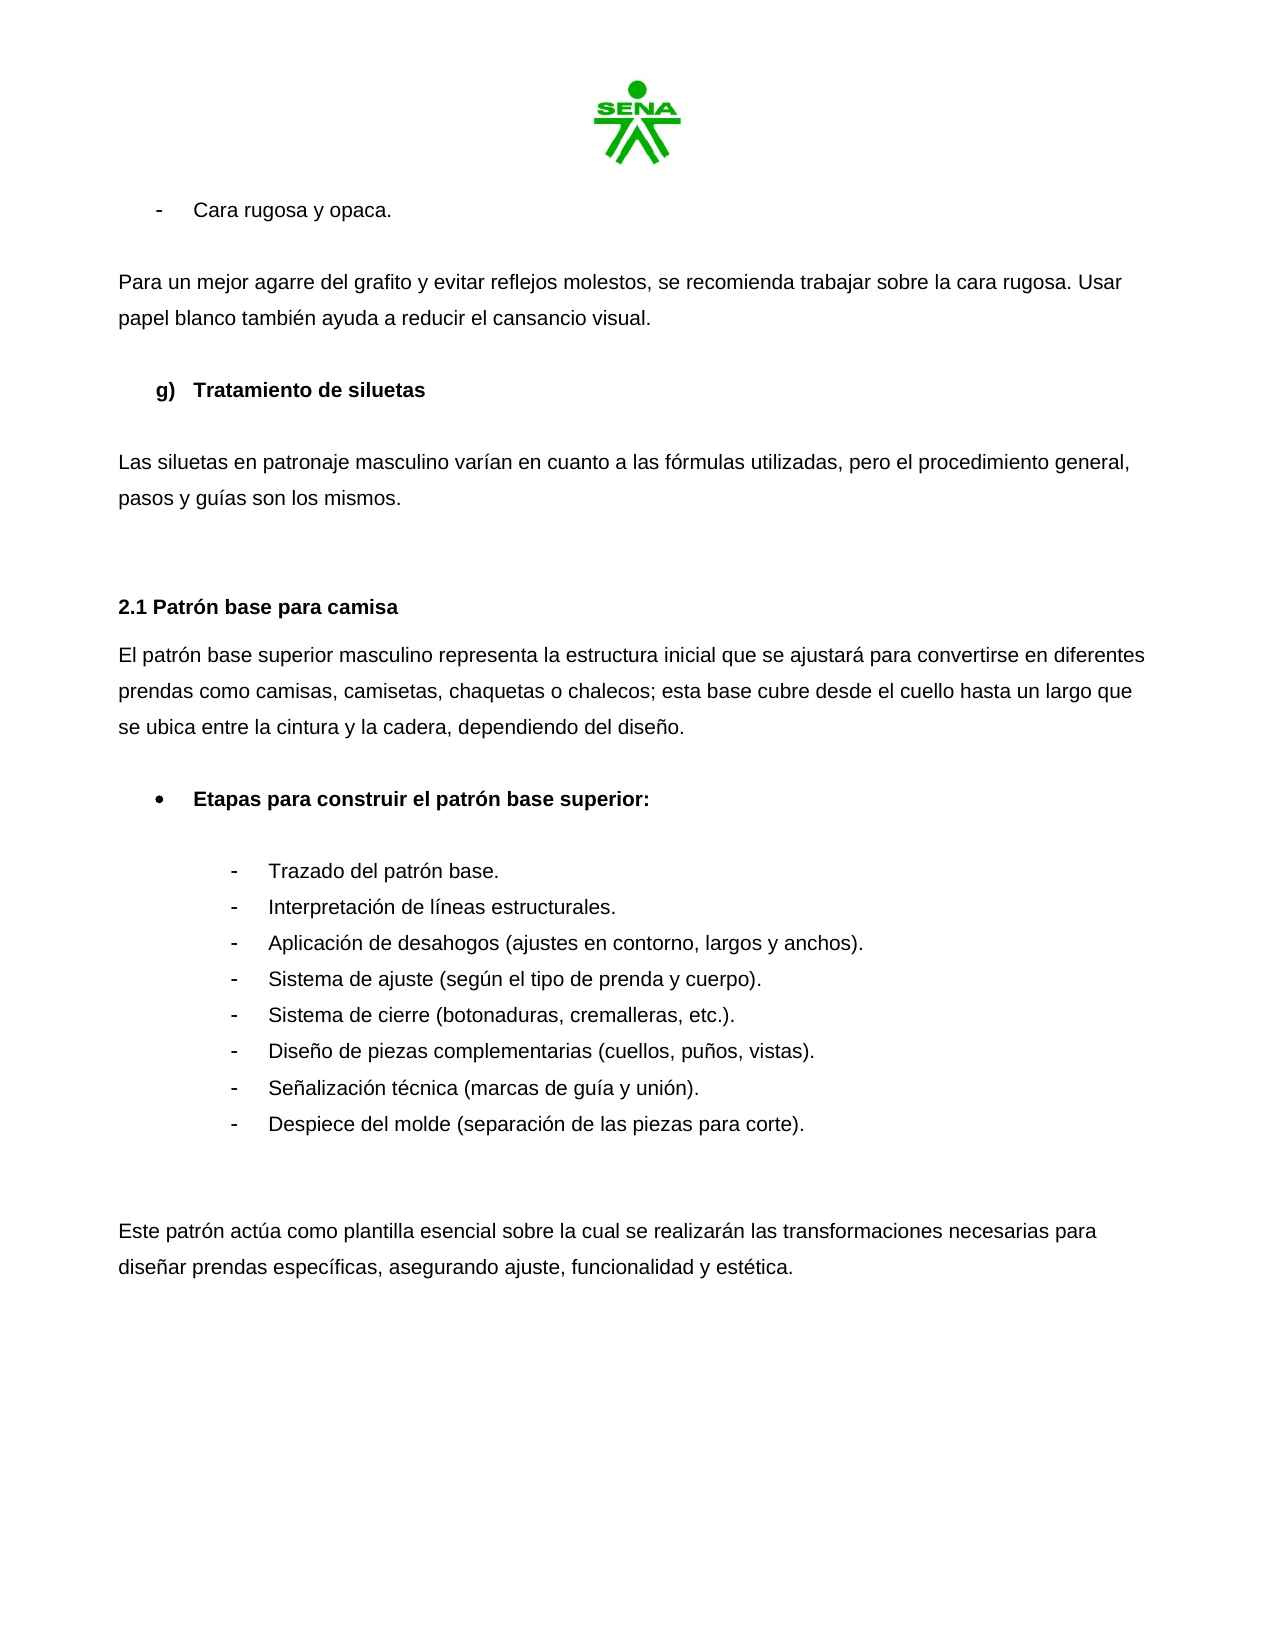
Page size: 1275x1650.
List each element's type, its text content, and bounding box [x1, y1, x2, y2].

list Trazado del patrón base. [231, 859, 1157, 883]
text El patrón base superior masculino representa la estructura inicial que se ajustará para convertirse en diferentes prendas como camisas, camisetas, chaquetas o chalecos; esta base cubre desde el cuello hasta un largo que se ubica entre la cintura y la cadera, dependiendo del diseño. [118, 643, 1157, 739]
text Las siluetas en patronaje masculino varían en cuanto a las fórmulas utilizadas, pero el procedimiento general, pasos y guías son los mismos. [118, 449, 1157, 509]
list Cara rugosa y opaca. [156, 198, 1157, 222]
list Señalización técnica (marcas de guía y unión). [231, 1075, 1157, 1099]
list Sistema de cierre (botonaduras, cremalleras, etc.). [231, 1003, 1157, 1027]
list Despiece del molde (separación de las piezas para corte). [231, 1111, 1157, 1135]
picture [588, 75, 687, 172]
list Diseño de piezas complementarias (cuellos, puños, vistas). [231, 1039, 1157, 1063]
list Interpretación de líneas estructurales. [231, 895, 1157, 919]
list Tratamiento de siluetas [156, 378, 1157, 402]
text Para un mejor agarre del grafito y evitar reflejos molestos, se recomienda trabajar sobre la cara rugosa. Usar papel blanco también ayuda a reducir el cansancio visual. [118, 270, 1157, 330]
text Este patrón actúa como plantilla esencial sobre la cual se realizarán las transformaciones necesarias para diseñar prendas específicas, asegurando ajuste, funcionalidad y estética. [118, 1219, 1157, 1279]
list Aplicación de desahogos (ajustes en contorno, largos y anchos). [231, 931, 1157, 955]
subtitle 2.1 Patrón base para camisa [118, 595, 1157, 619]
list Etapas para construir el patrón base superior: [156, 787, 1157, 811]
list Sistema de ajuste (según el tipo de prenda y cuerpo). [231, 967, 1157, 991]
